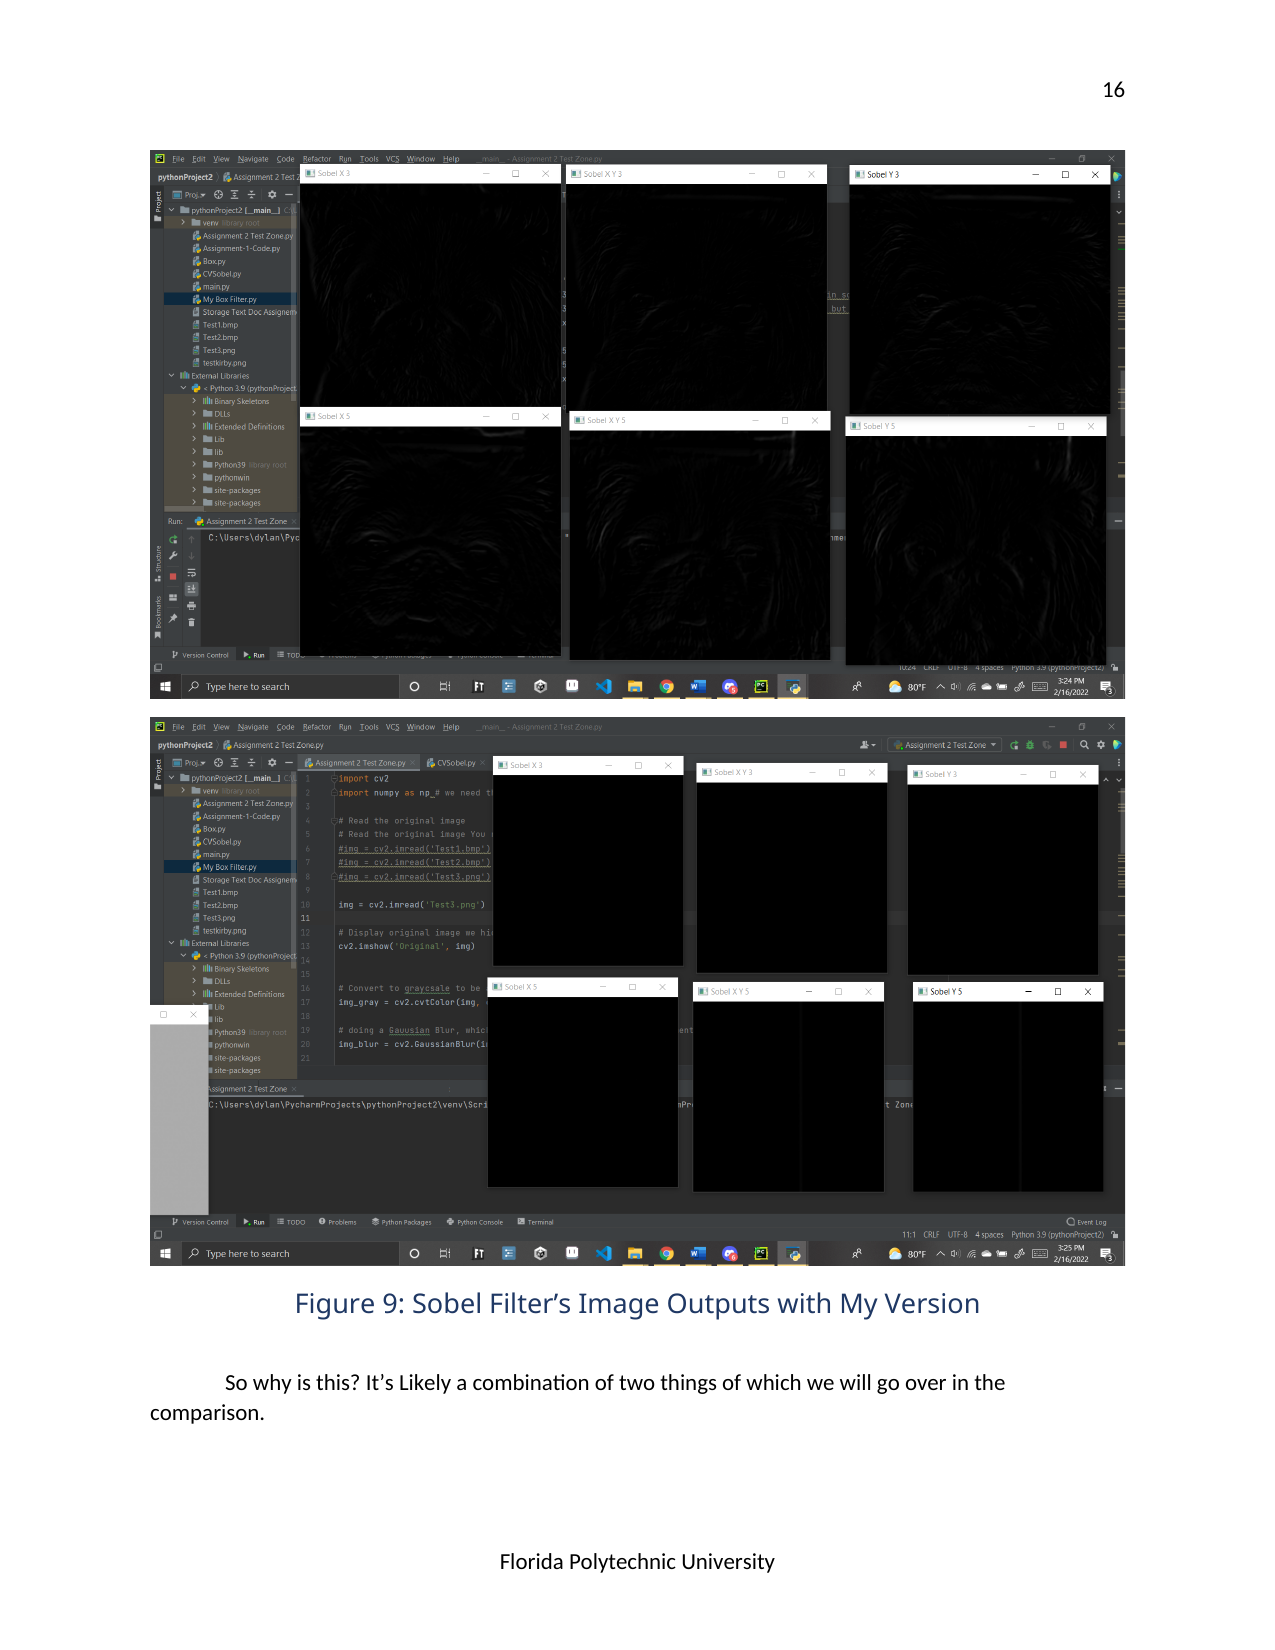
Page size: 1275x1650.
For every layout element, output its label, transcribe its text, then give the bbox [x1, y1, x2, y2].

picture [150, 150, 1125, 699]
text So why is this? It’s Likely a combination of two things of which we will go over in the comparison. [150, 1368, 1125, 1427]
subtitle Figure 9: Sobel Filter’s Image Outputs with My Version [150, 1284, 1125, 1321]
picture [150, 717, 1125, 1266]
